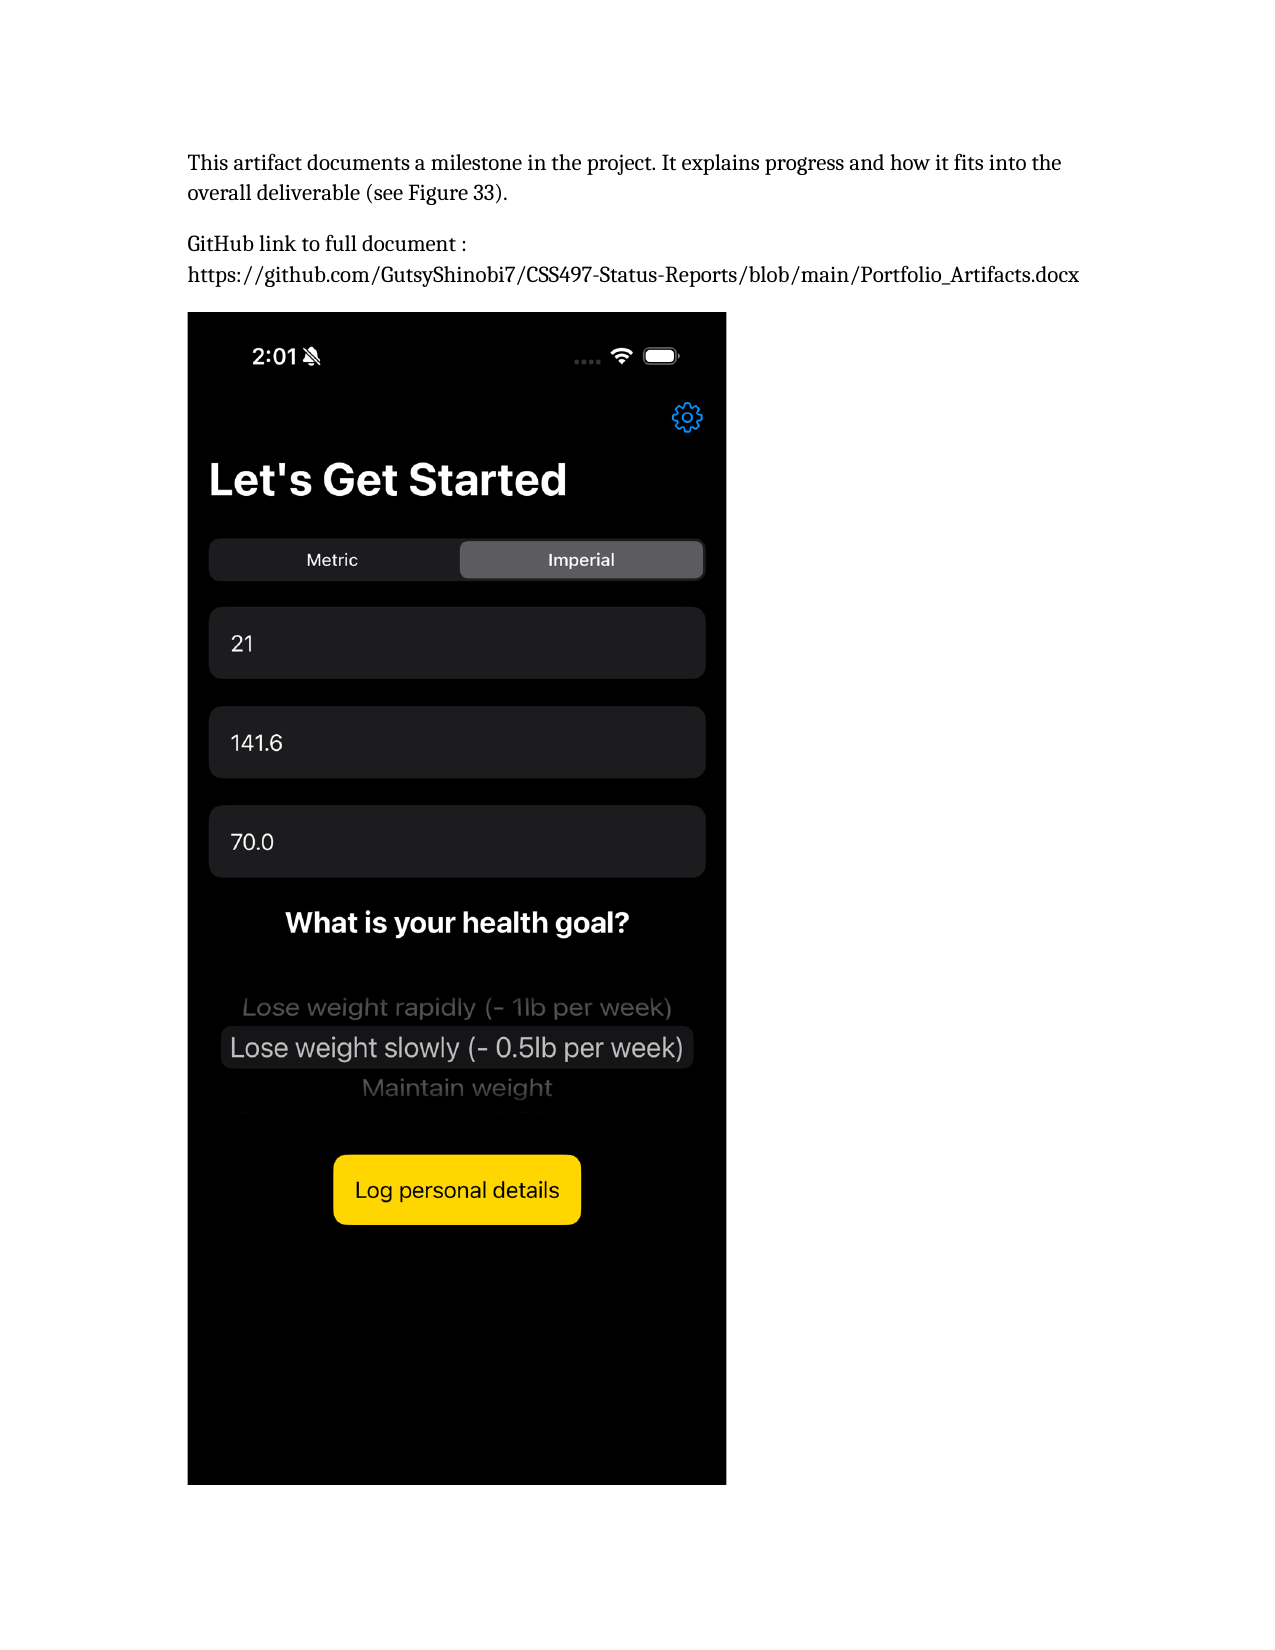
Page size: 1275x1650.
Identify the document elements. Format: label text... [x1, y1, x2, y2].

text GitHub link to full document : https://github.com/GutsyShinobi7/CSS497-Status-Reports/blob/main/Portfolio_Artifacts.docx [187, 231, 1087, 288]
text This artifact documents a milestone in the project. It explains progress and how it fits into the overall deliverable (see Figure 33). [187, 150, 1087, 207]
picture [187, 312, 727, 1485]
